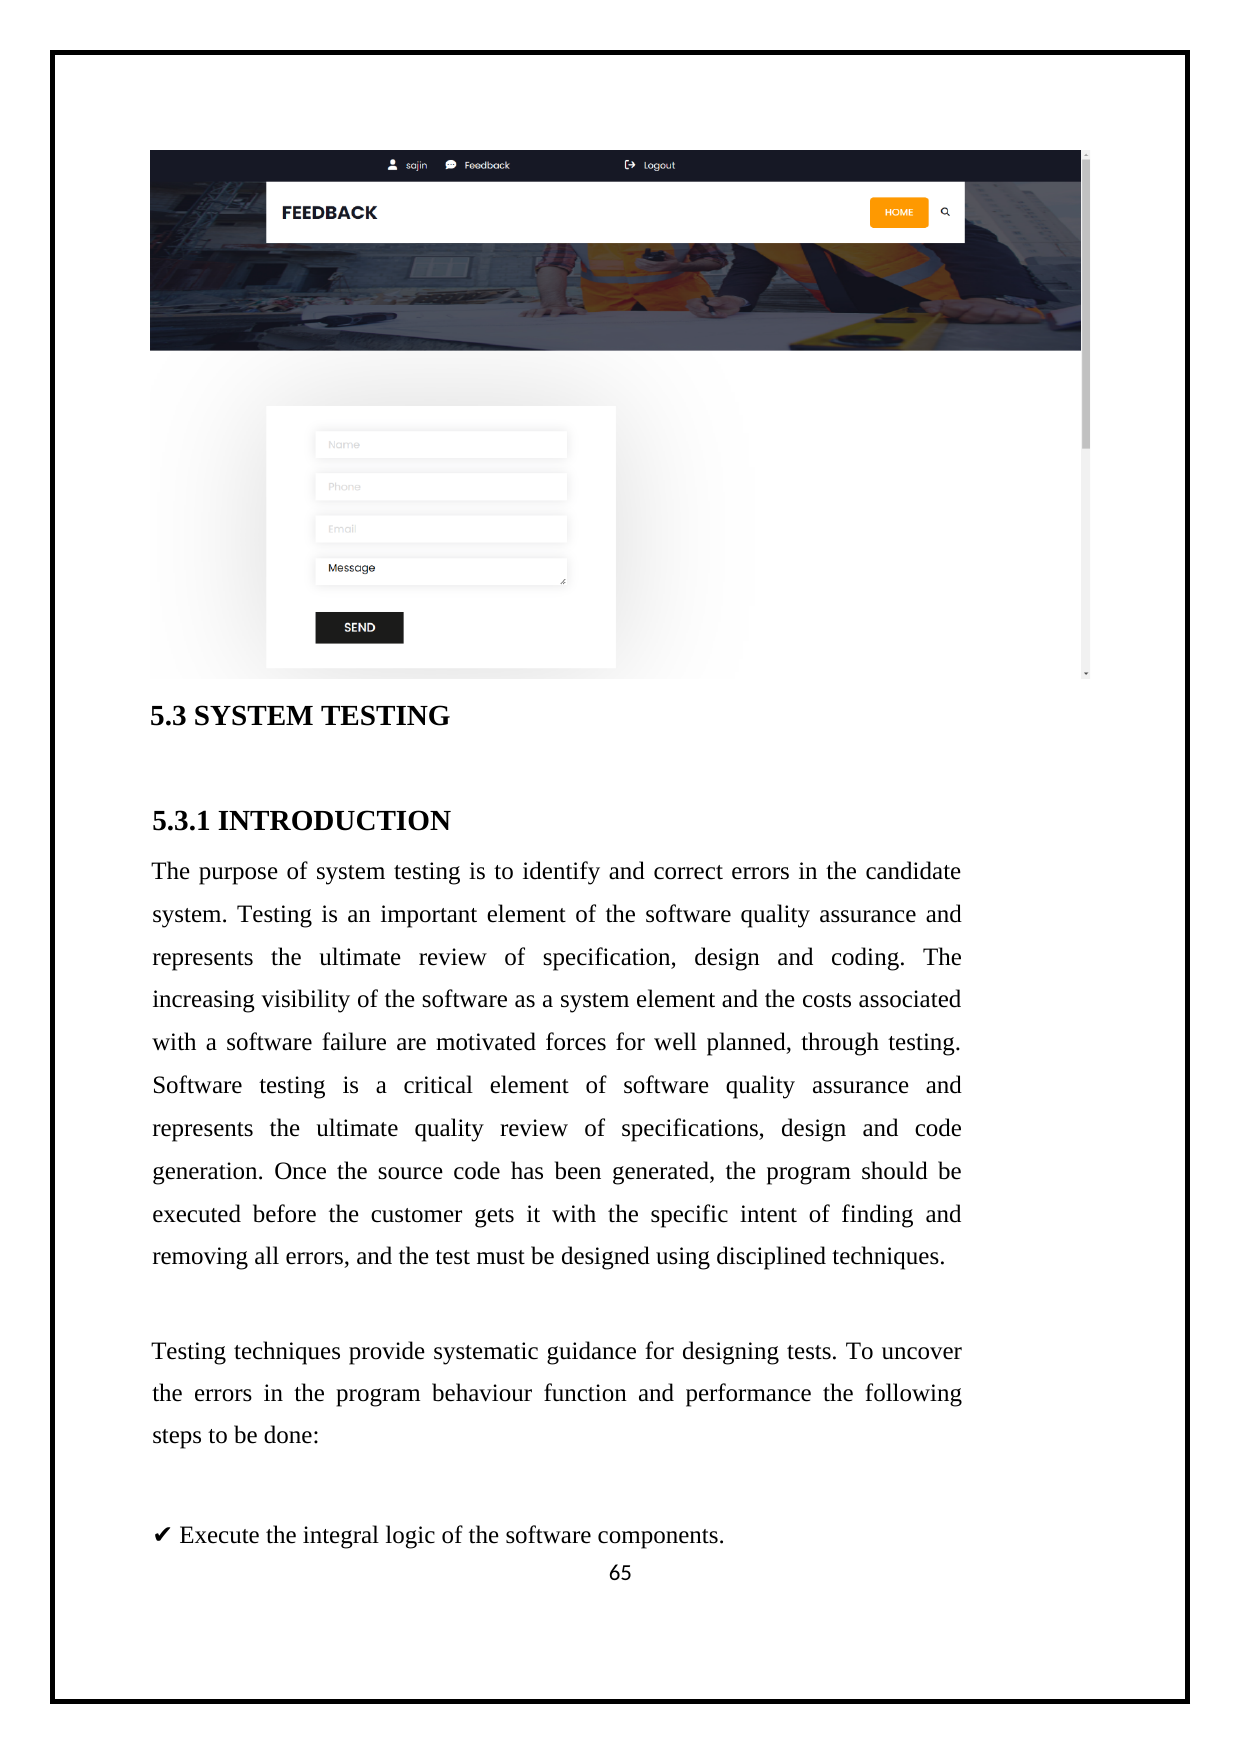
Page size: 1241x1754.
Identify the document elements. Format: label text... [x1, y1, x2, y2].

text 5.3 SYSTEM TESTING [150, 698, 1090, 731]
text 5.3.1 INTRODUCTION [152, 803, 1090, 837]
text The purpose of system testing is to identify and correct errors in the candidate system. Testing is an important element of the software quality assurance and represents the ultimate review of specification, design and coding. The increasing visibility of the software as a system element and the costs associated with a software failure are motivated forces for well planned, through testing. Software testing is a critical element of software quality assurance and represents the ultimate quality review of specifications, design and code generation. Once the source code has been generated, the program should be executed before the customer gets it with the specific intent of finding and removing all errors, and the test must be designed using disciplined techniques. [151, 856, 962, 1270]
list Execute the integral logic of the software components. [152, 1517, 1090, 1551]
text Testing techniques provide systematic guidance for designing tests. To uncover the errors in the program behaviour function and performance the following steps to be done: [151, 1336, 962, 1449]
picture [150, 150, 1091, 679]
